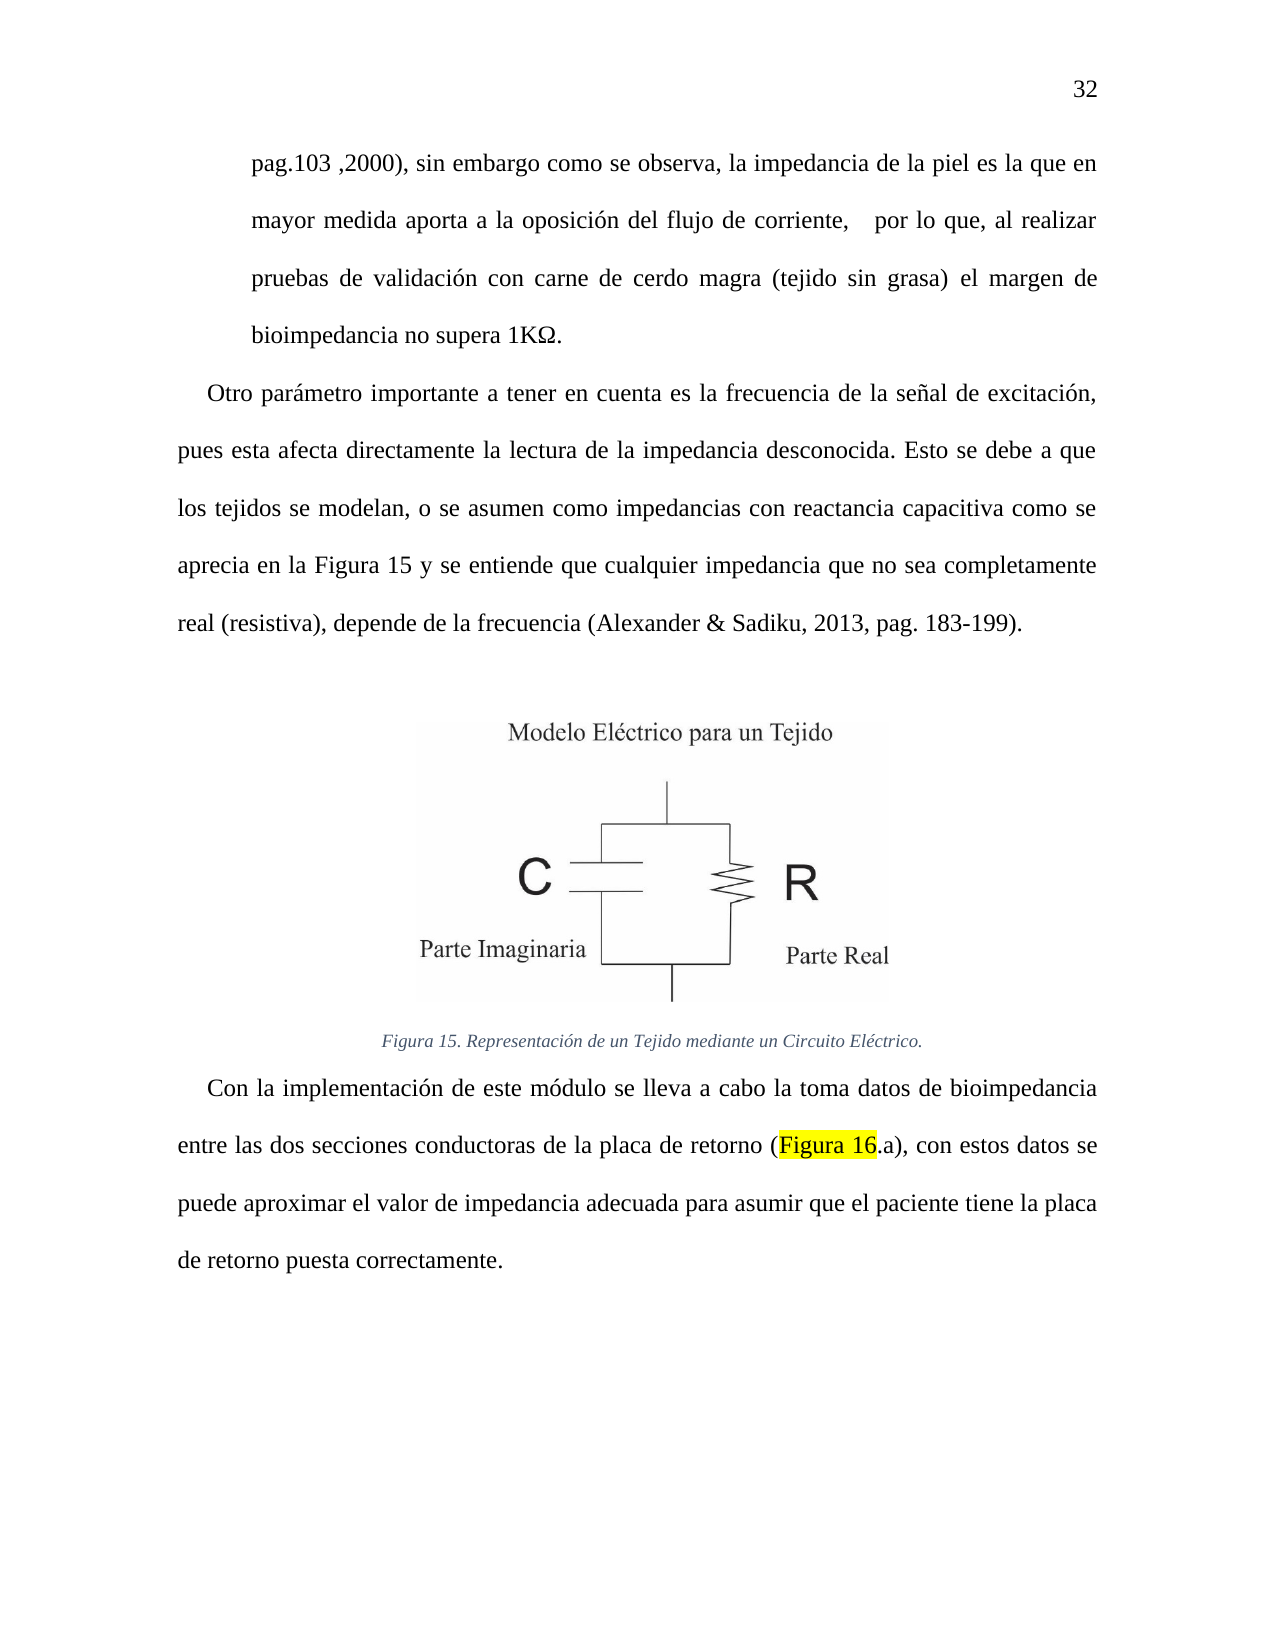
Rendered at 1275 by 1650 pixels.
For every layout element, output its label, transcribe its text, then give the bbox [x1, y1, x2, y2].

picture [416, 722, 889, 1002]
text Figura 15. Representación de un Tejido mediante un Circuito Eléctrico. [177, 1030, 1098, 1052]
text Con la implementación de este módulo se lleva a cabo la toma datos de bioimpedancia entre las dos secciones conductoras de la placa de retorno (Figura 16.a), con estos datos se puede aproximar el valor de impedancia adecuada para asumir que el paciente tiene la placa de retorno puesta correctamente. [177, 1073, 1098, 1274]
text Otro parámetro importante a tener en cuenta es la frecuencia de la señal de excitación, pues esta afecta directamente la lectura de la impedancia desconocida. Esto se debe a que los tejidos se modelan, o se asumen como impedancias con reactancia capacitiva como se aprecia en la Figura 16 y se entiende que cualquier impedancia que no sea completamente real (resistiva), depende de la frecuencia (Alexander & Sadiku, 2013, pag. 183-199). [177, 378, 1098, 636]
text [207, 148, 1098, 349]
